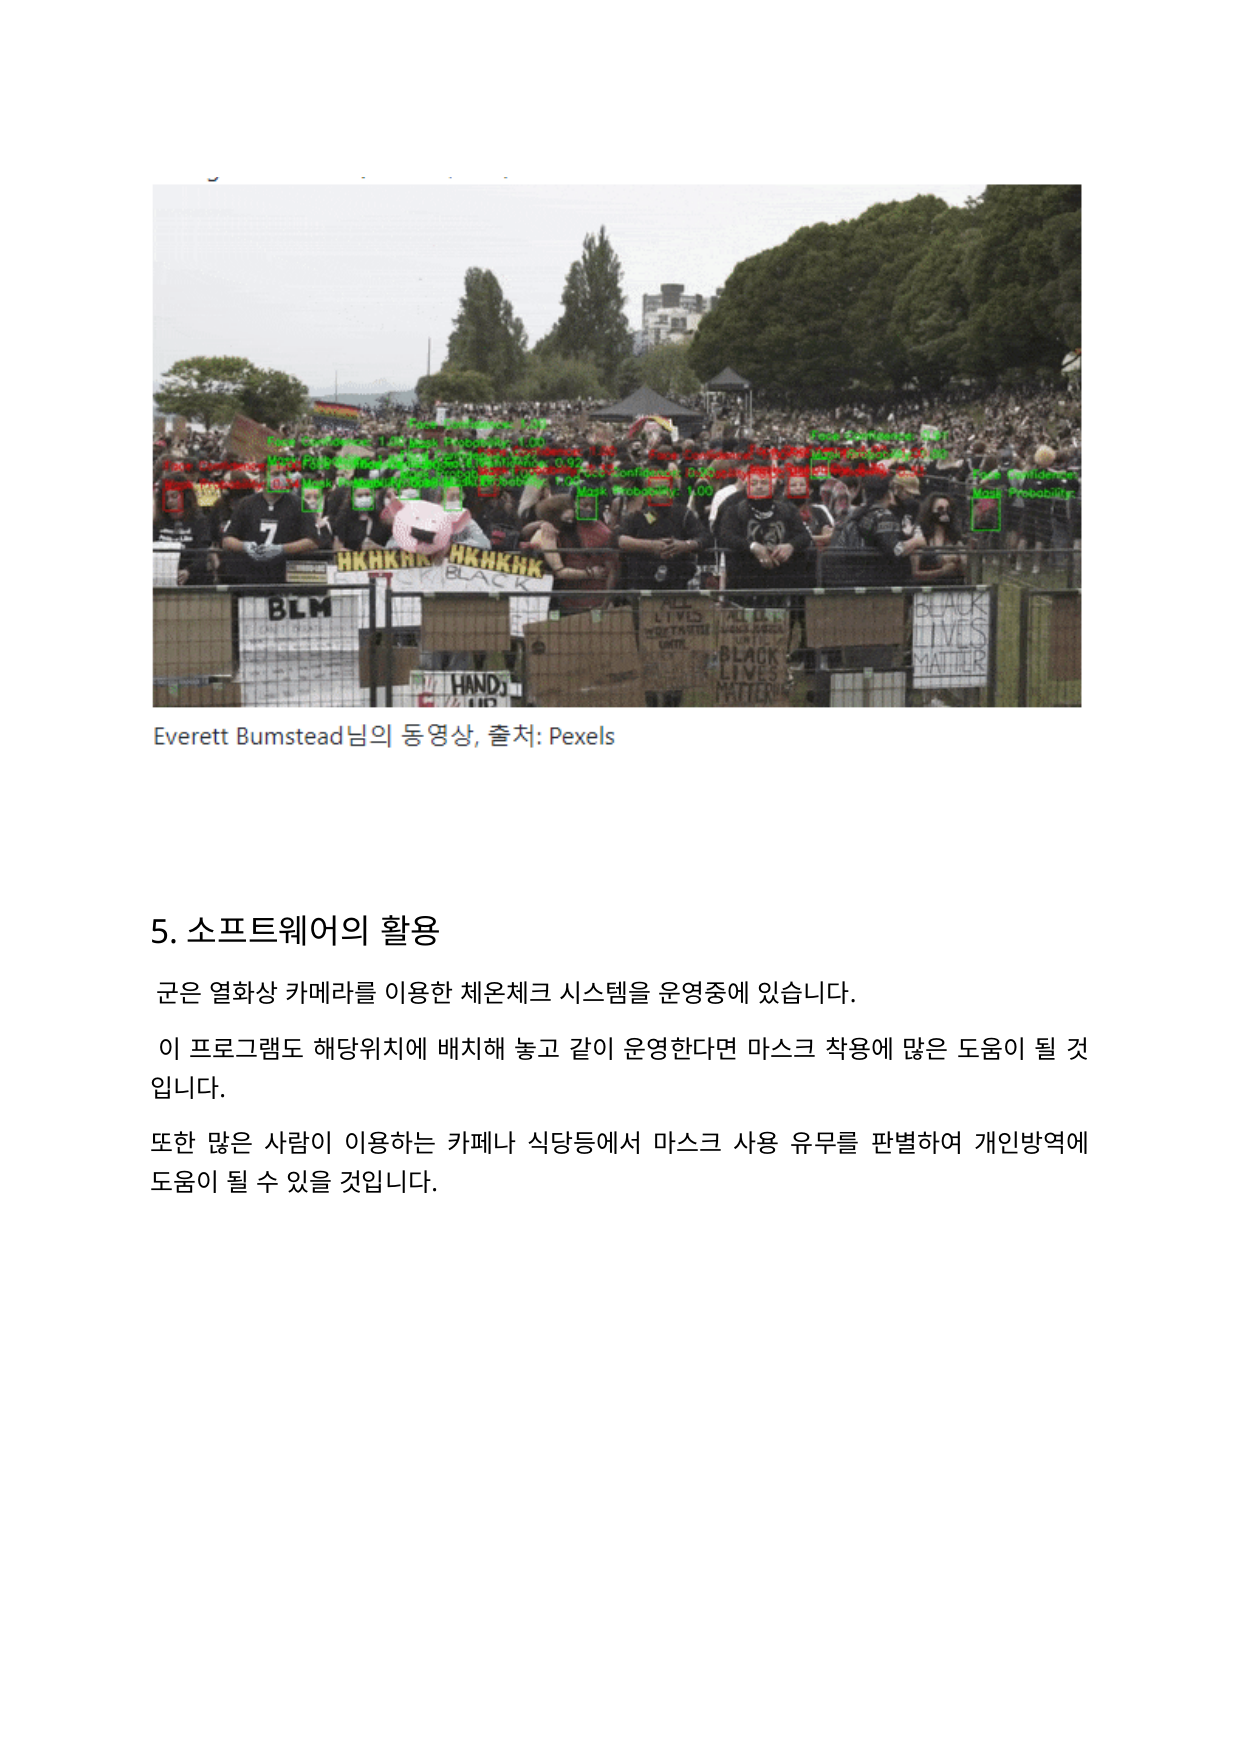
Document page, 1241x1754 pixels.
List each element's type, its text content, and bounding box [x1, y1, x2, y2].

picture [150, 177, 1091, 754]
text 이 프로그램도 해당위치에 배치해 놓고 같이 운영한다면 마스크 착용에 많은 도움이 될 것 입니다. [150, 1029, 1090, 1104]
text 5. 소프트웨어의 활용 [150, 904, 1090, 953]
text 군은 열화상 카메라를 이용한 체온체크 시스템을 운영중에 있습니다. [150, 973, 1090, 1009]
text 또한 많은 사람이 이용하는 카페나 식당등에서 마스크 사용 유무를 판별하여 개인방역에 도움이 될 수 있을 것입니다. [150, 1124, 1090, 1199]
